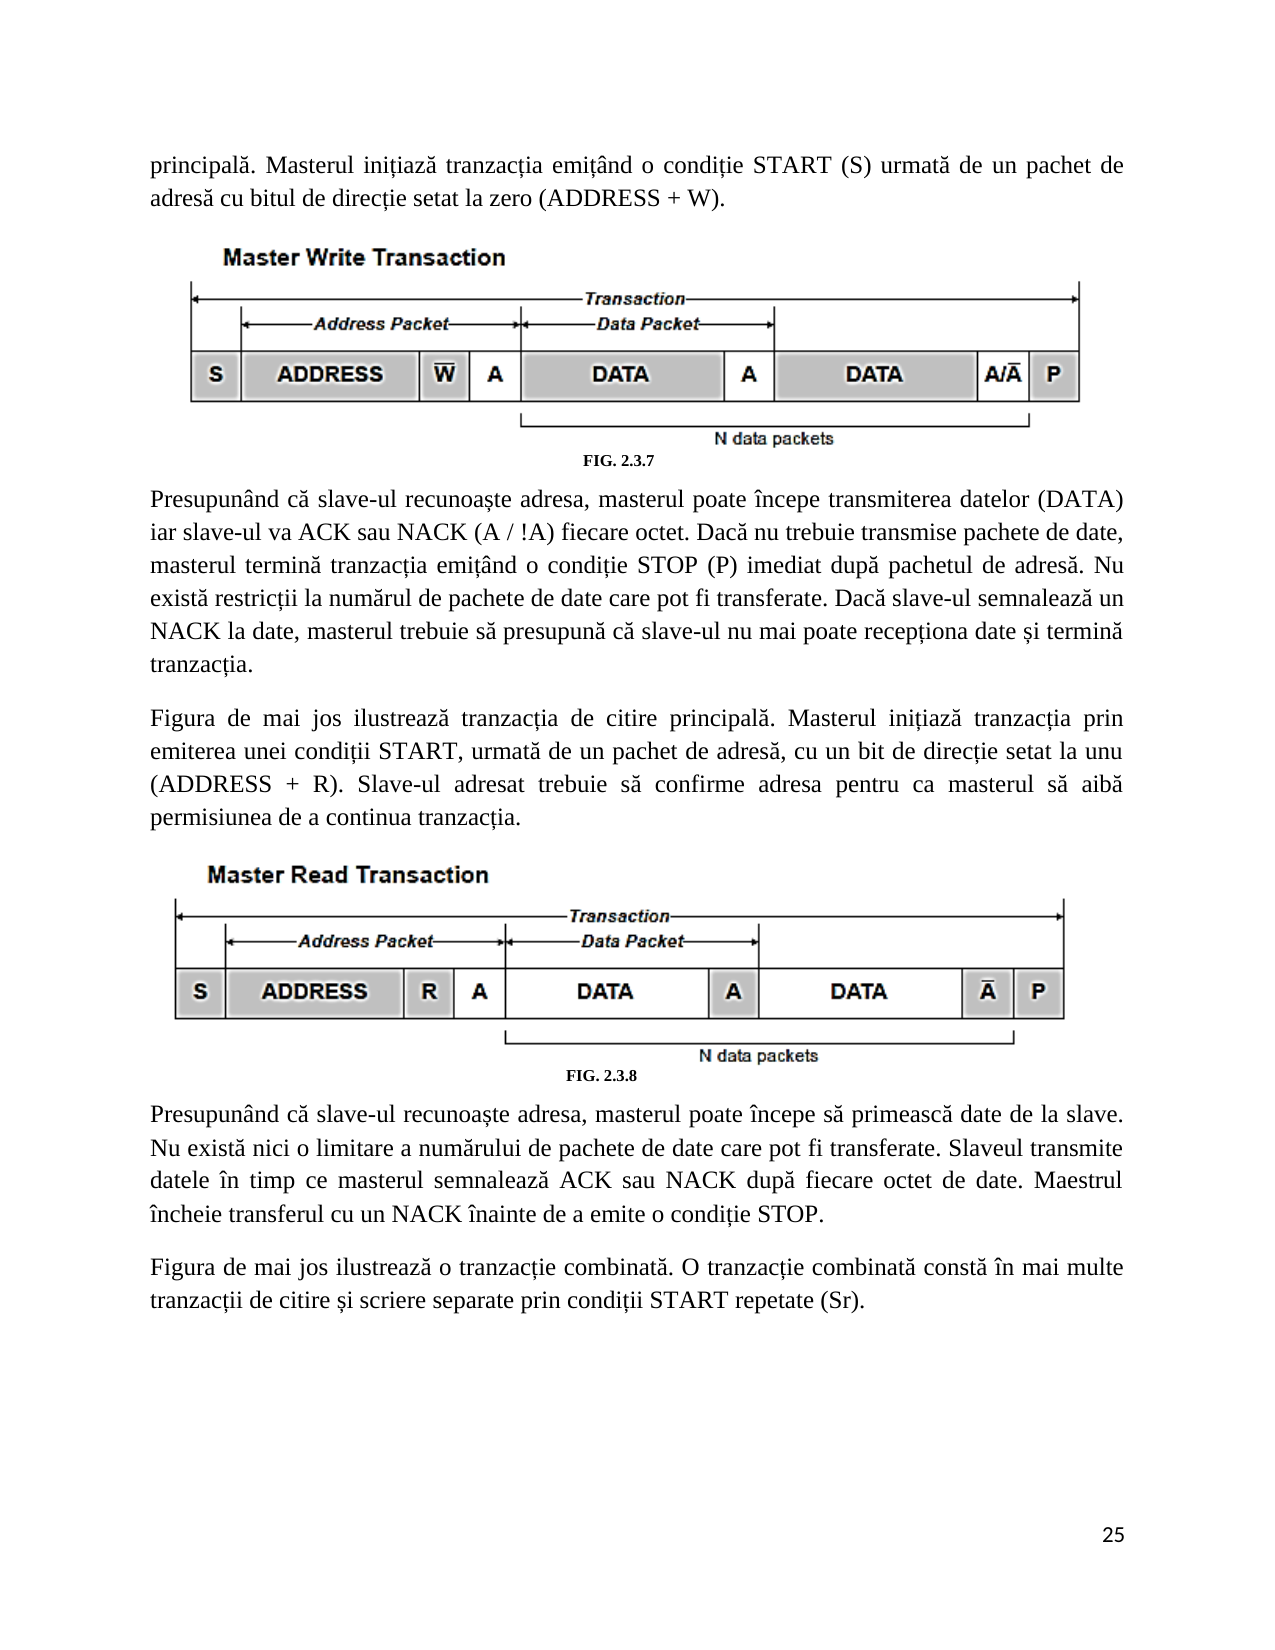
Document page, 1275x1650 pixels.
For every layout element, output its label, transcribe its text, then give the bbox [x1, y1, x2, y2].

text Figura de mai jos ilustrează o tranzacție combinată. O tranzacție combinată constă în mai multe tranzacții de citire și scriere separate prin condiții START repetate (Sr). [150, 1252, 1125, 1314]
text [150, 150, 1125, 212]
text Presupunând că slave-ul recunoaște adresa, masterul poate începe transmiterea datelor (DATA) iar slave-ul va ACK sau NACK (A / !A) fiecare octet. Dacă nu trebuie transmise pachete de date, masterul termină tranzacția emițând o condiție STOP (P) imediat după pachetul de adresă. Nu există restricții la numărul de pachete de date care pot fi transferate. Dacă slave-ul semnalează un NACK la date, masterul trebuie să presupună că slave-ul nu mai poate recepționa date și termină tranzacția. [150, 484, 1125, 678]
text Presupunând că slave-ul recunoaște adresa, masterul poate începe să primească date de la slave. Nu există nici o limitare a numărului de pachete de date care pot fi transferate. Slaveul transmite datele în timp ce masterul semnalează ACK sau NACK după fiecare octet de date. Maestrul încheie transferul cu un NACK înainte de a emite o condiție STOP. [150, 1099, 1125, 1227]
picture [150, 236, 1113, 459]
picture [150, 855, 1093, 1073]
text Figura de mai jos ilustrează tranzacția de citire principală. Masterul inițiază tranzacția prin emiterea unei condiții START, urmată de un pachet de adresă, cu un bit de direcție setat la unu (ADDRESS + R). Slave-ul adresat trebuie să confirme adresa pentru ca masterul să aibă permisiunea de a continua tranzacția. [150, 703, 1125, 831]
